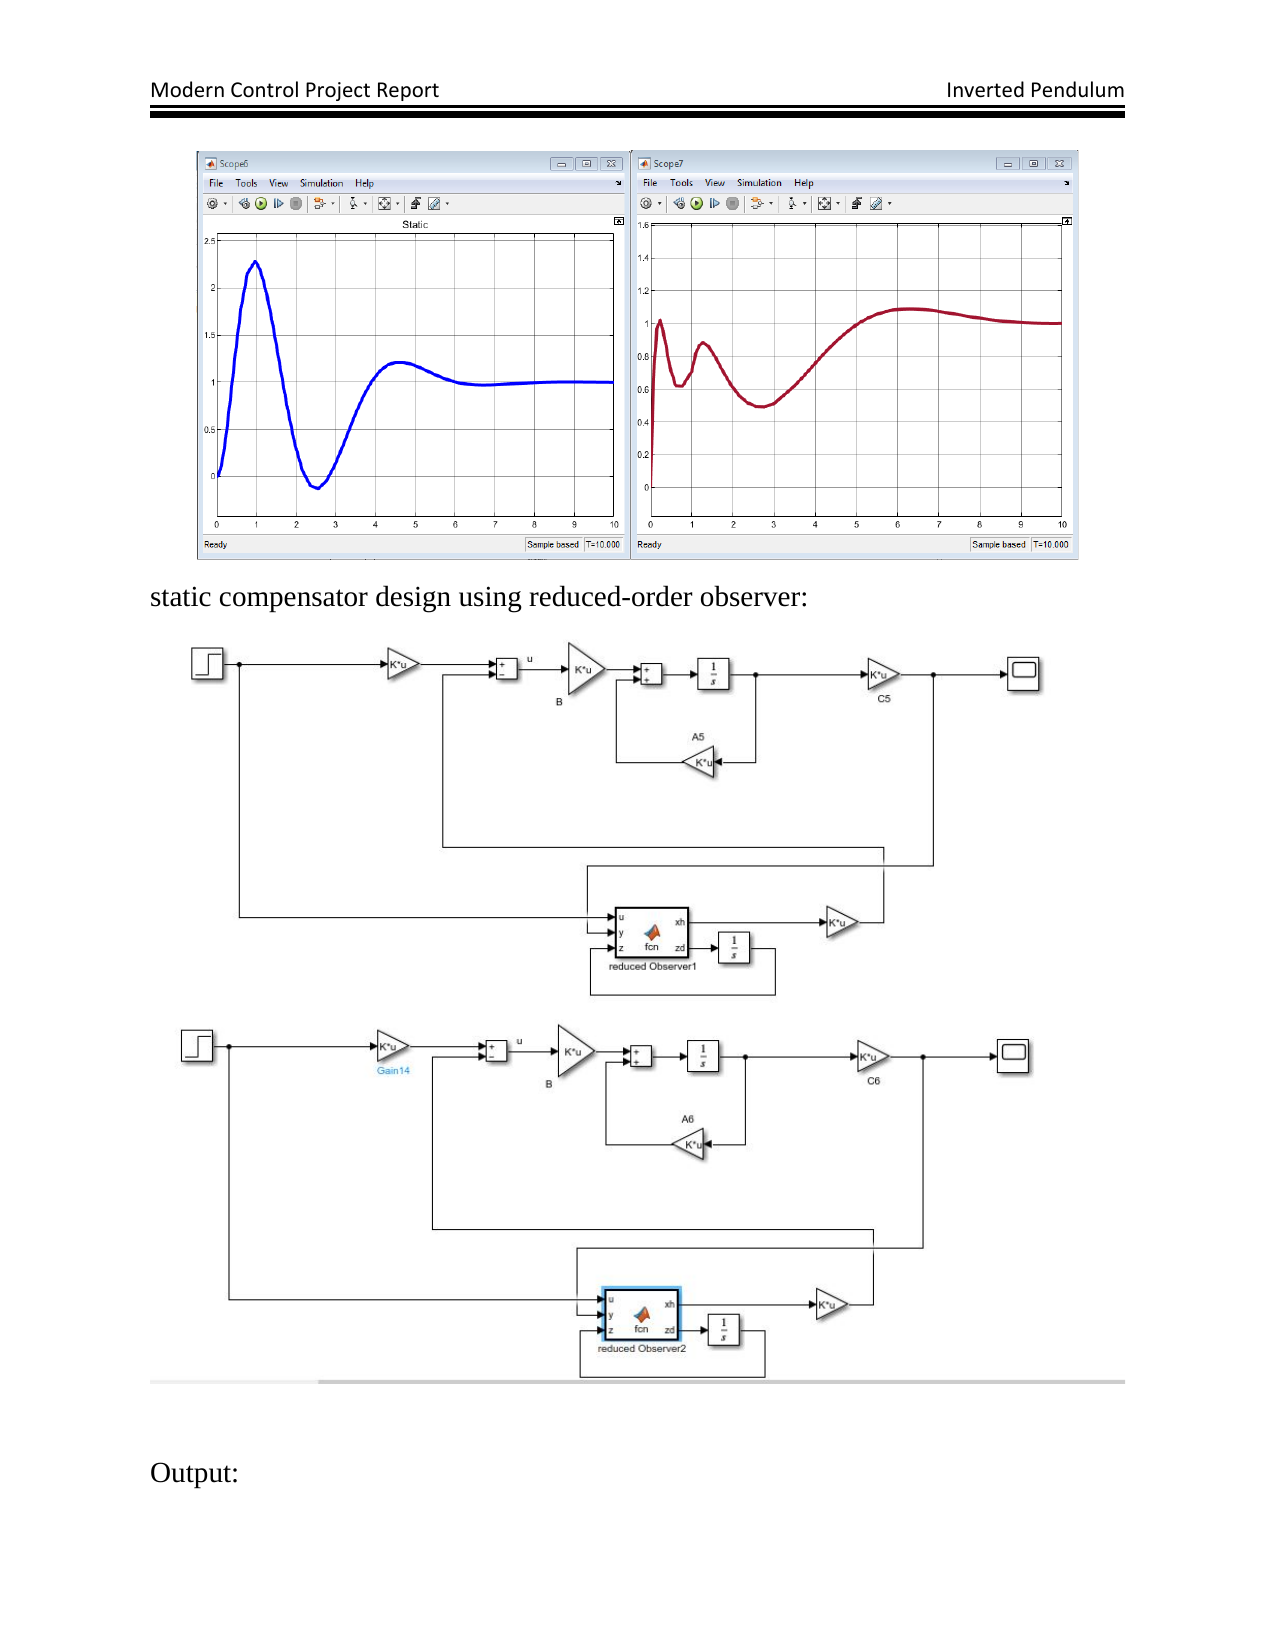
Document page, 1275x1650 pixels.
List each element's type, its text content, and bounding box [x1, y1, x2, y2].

text Output: [150, 1455, 1125, 1489]
picture [196, 150, 1079, 560]
picture [150, 631, 1125, 1384]
text static compensator design using reduced-order observer: [150, 579, 1125, 612]
